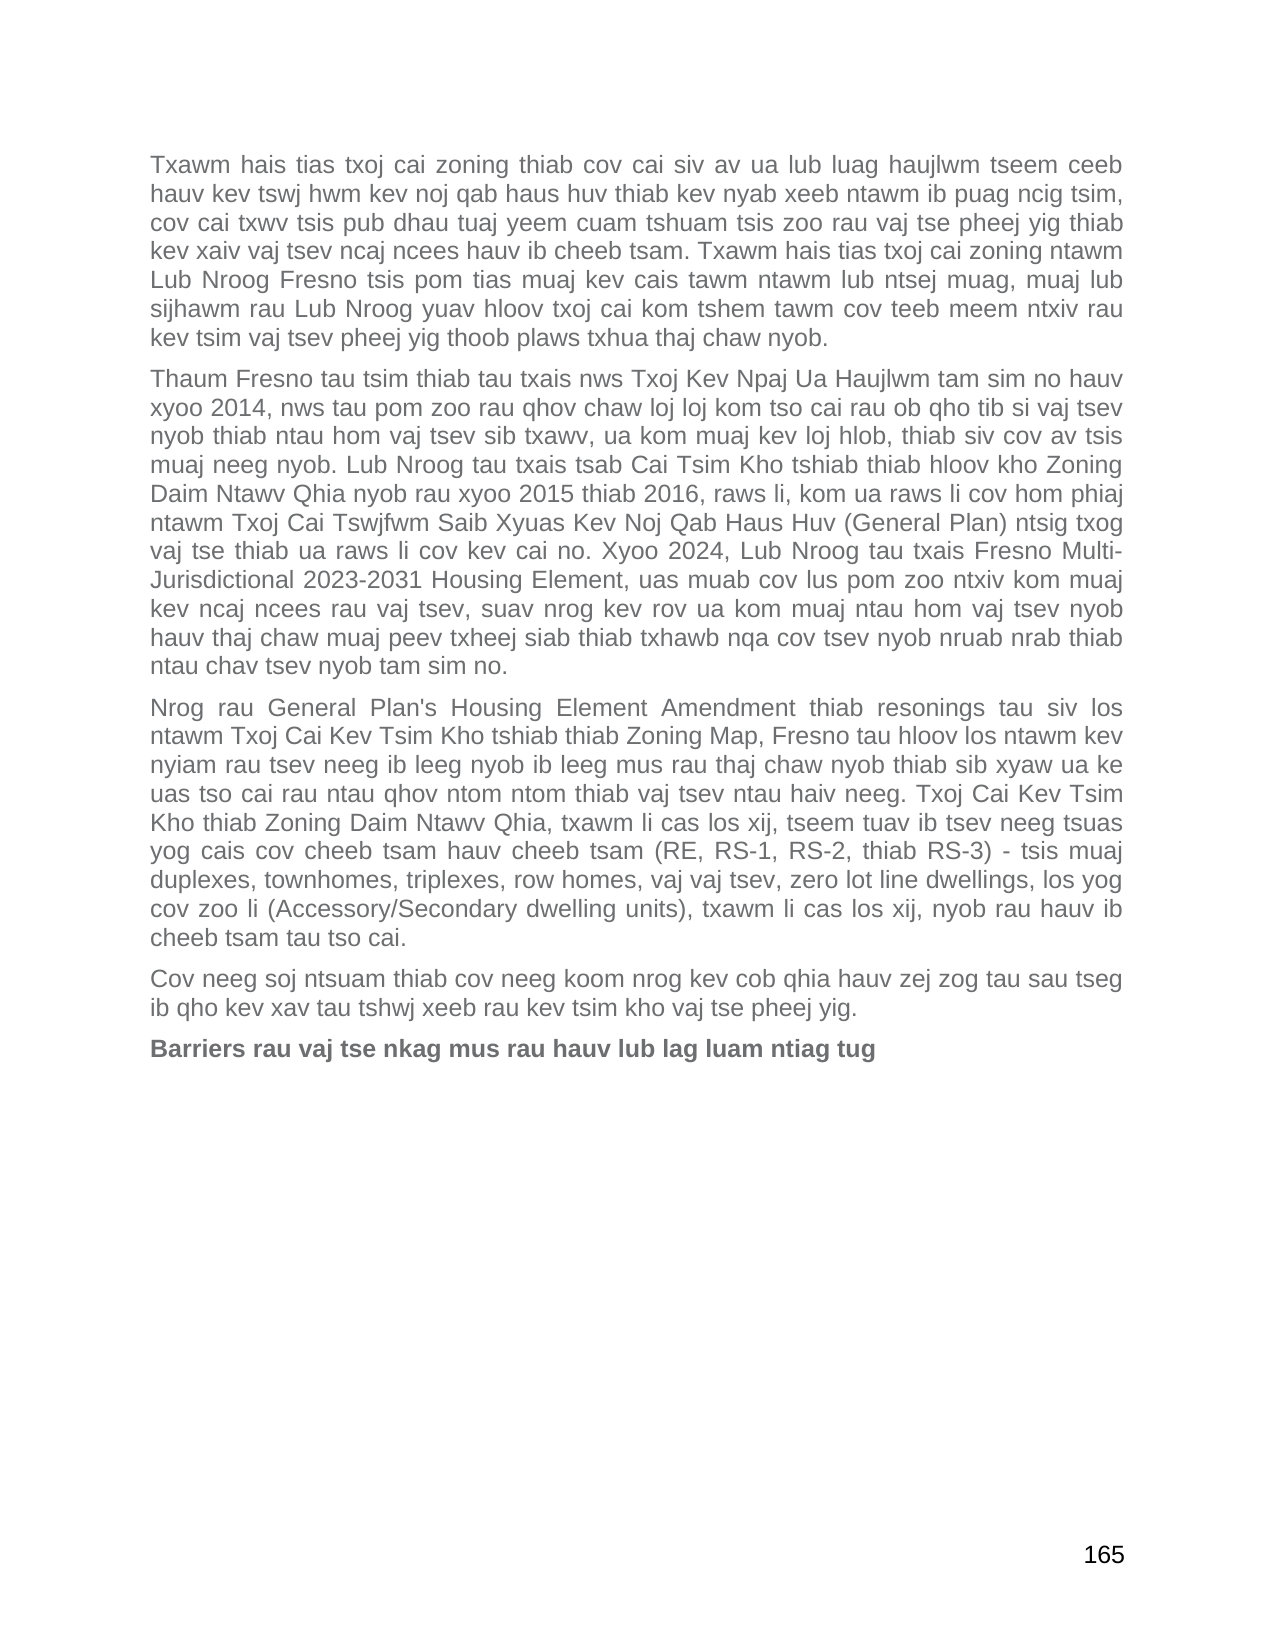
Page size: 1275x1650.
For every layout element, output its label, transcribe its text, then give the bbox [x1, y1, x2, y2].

text Nrog rau General Plan's Housing Element Amendment thiab resonings tau siv los ntawm Txoj Cai Kev Tsim Kho tshiab thiab Zoning Map, Fresno tau hloov los ntawm kev nyiam rau tsev neeg ib leeg nyob ib leeg mus rau thaj chaw nyob thiab sib xyaw ua ke uas tso cai rau ntau qhov ntom ntom thiab vaj tsev ntau haiv neeg. Txoj Cai Kev Tsim Kho thiab Zoning Daim Ntawv Qhia, txawm li cas los xij, tseem tuav ib tsev neeg tsuas yog cais cov cheeb tsam hauv cheeb tsam (RE, RS-1, RS-2, thiab RS-3) - tsis muaj duplexes, townhomes, triplexes, row homes, vaj vaj tsev, zero lot line dwellings, los yog cov zoo li (Accessory/Secondary dwelling units), txawm li cas los xij, nyob rau hauv ib cheeb tsam tau tso cai. [150, 692, 1125, 951]
text Txawm hais tias txoj cai zoning thiab cov cai siv av ua lub luag haujlwm tseem ceeb hauv kev tswj hwm kev noj qab haus huv thiab kev nyab xeeb ntawm ib puag ncig tsim, cov cai txwv tsis pub dhau tuaj yeem cuam tshuam tsis zoo rau vaj tse pheej yig thiab kev xaiv vaj tsev ncaj ncees hauv ib cheeb tsam. Txawm hais tias txoj cai zoning ntawm Lub Nroog Fresno tsis pom tias muaj kev cais tawm ntawm lub ntsej muag, muaj lub sijhawm rau Lub Nroog yuav hloov txoj cai kom tshem tawm cov teeb meem ntxiv rau kev tsim vaj tsev pheej yig thoob plaws txhua thaj chaw nyob. [150, 150, 1125, 351]
text Thaum Fresno tau tsim thiab tau txais nws Txoj Kev Npaj Ua Haujlwm tam sim no hauv xyoo 2014, nws tau pom zoo rau qhov chaw loj loj kom tso cai rau ob qho tib si vaj tsev nyob thiab ntau hom vaj tsev sib txawv, ua kom muaj kev loj hlob, thiab siv cov av tsis muaj neeg nyob. Lub Nroog tau txais tsab Cai Tsim Kho tshiab thiab hloov kho Zoning Daim Ntawv Qhia nyob rau xyoo 2015 thiab 2016, raws li, kom ua raws li cov hom phiaj ntawm Txoj Cai Tswjfwm Saib Xyuas Kev Noj Qab Haus Huv (General Plan) ntsig txog vaj tse thiab ua raws li cov kev cai no. Xyoo 2024, Lub Nroog tau txais Fresno Multi-Jurisdictional 2023-2031 Housing Element, uas muab cov lus pom zoo ntxiv kom muaj kev ncaj ncees rau vaj tsev, suav nrog kev rov ua kom muaj ntau hom vaj tsev nyob hauv thaj chaw muaj peev txheej siab thiab txhawb nqa cov tsev nyob nruab nrab thiab ntau chav tsev nyob tam sim no. [150, 364, 1125, 680]
text Cov neeg soj ntsuam thiab cov neeg koom nrog kev cob qhia hauv zej zog tau sau tseg ib qho kev xav tau tshwj xeeb rau kev tsim kho vaj tse pheej yig. [150, 964, 1125, 1021]
text Barriers rau vaj tse nkag mus rau hauv lub lag luam ntiag tug [150, 1034, 1125, 1062]
